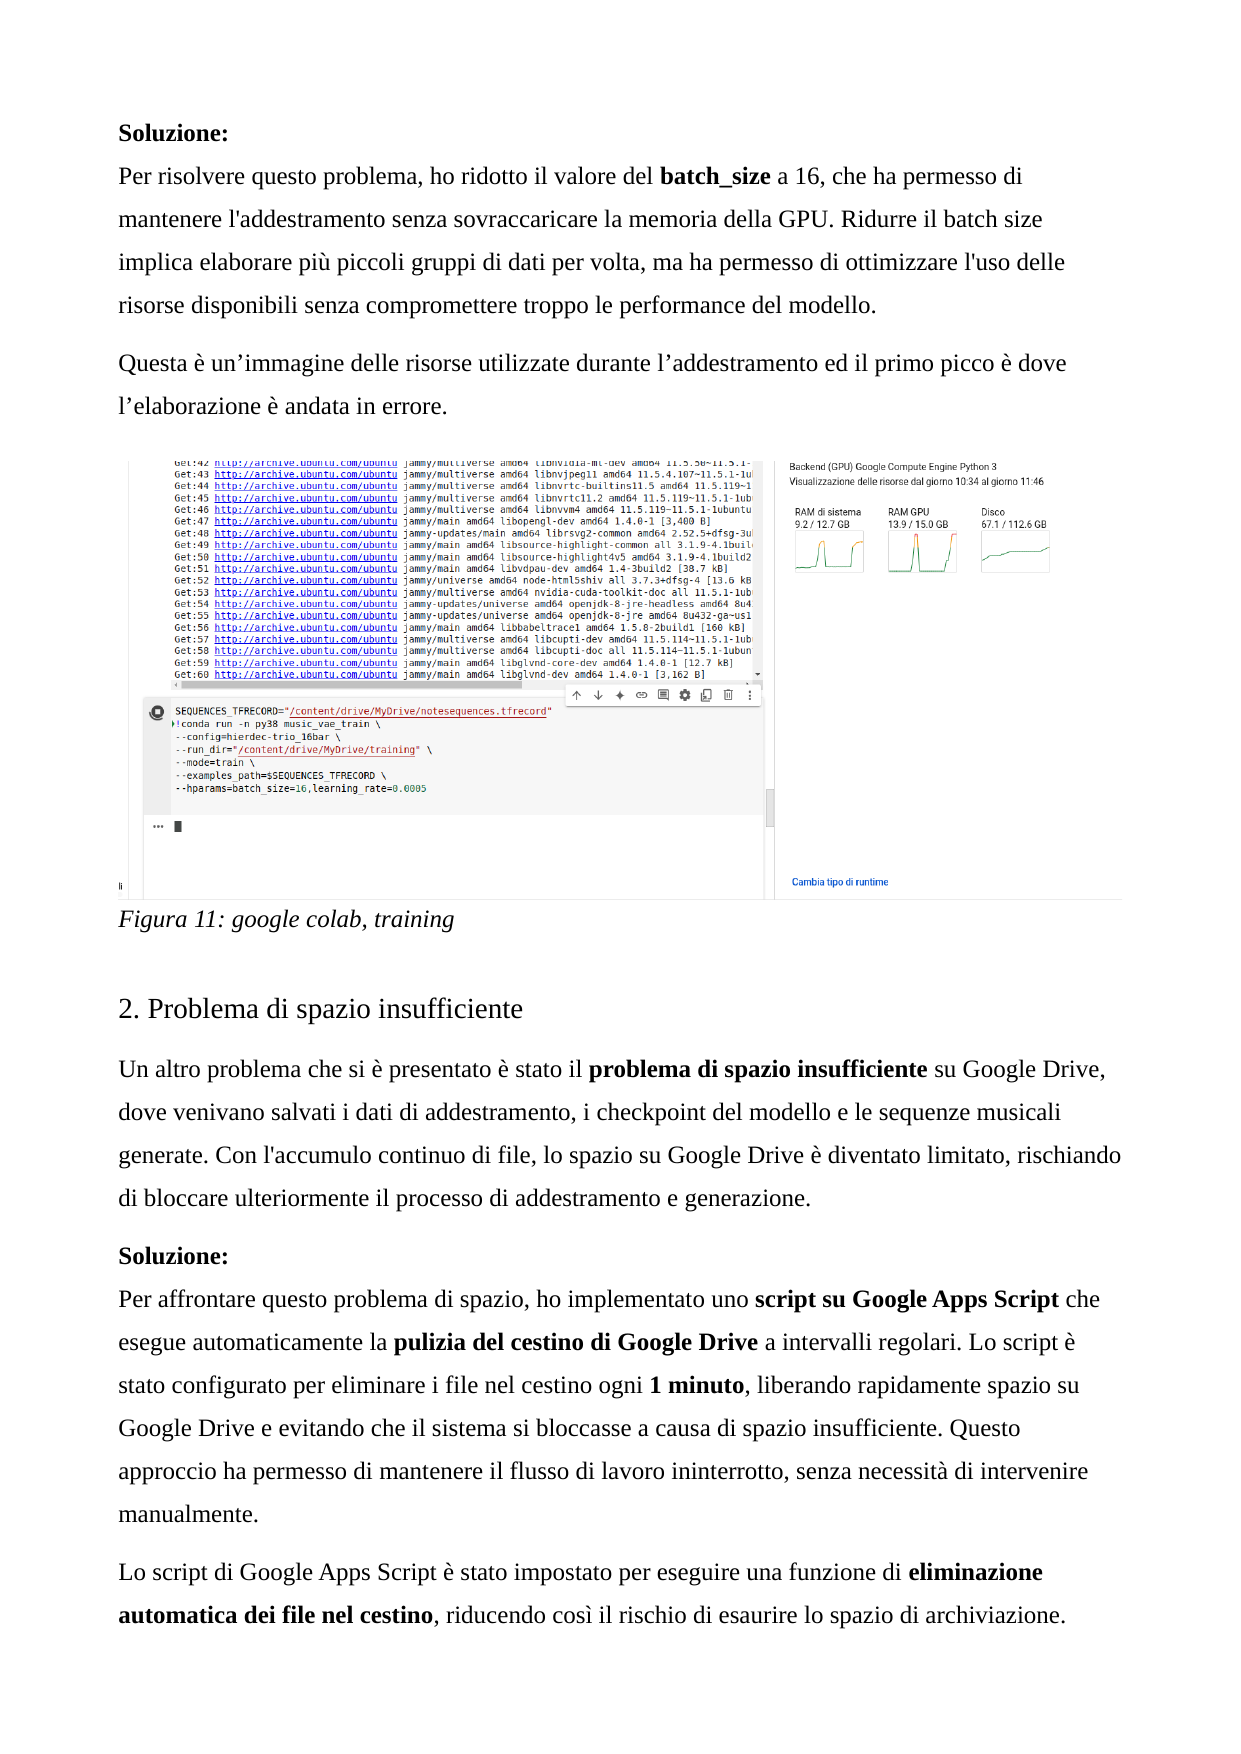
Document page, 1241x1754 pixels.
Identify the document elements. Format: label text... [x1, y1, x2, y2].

text Soluzione: Per affrontare questo problema di spazio, ho implementato uno script su Google Apps Script che esegue automaticamente la pulizia del cestino di Google Drive a intervalli regolari. Lo script è stato configurato per eliminare i file nel cestino ogni 1 minuto, liberando rapidamente spazio su Google Drive e evitando che il sistema si bloccasse a causa di spazio insufficiente. Questo approccio ha permesso di mantenere il flusso di lavoro ininterrotto, senza necessità di intervenire manualmente. [118, 1241, 1122, 1528]
text Questa è un’immagine delle risorse utilizzate durante l’addestramento ed il primo picco è dove l’elaborazione è andata in errore. [118, 348, 1122, 420]
picture [118, 461, 1123, 904]
text Un altro problema che si è presentato è stato il problema di spazio insufficiente su Google Drive, dove venivano salvati i dati di addestramento, i checkpoint del modello e le sequenze musicali generate. Con l'accumulo continuo di file, lo spazio su Google Drive è diventato limitato, rischiando di bloccare ulteriormente il processo di addestramento e generazione. [118, 1054, 1122, 1212]
text Lo script di Google Apps Script è stato impostato per eseguire una funzione di eliminazione automatica dei file nel cestino, riducendo così il rischio di esaurire lo spazio di archiviazione. [118, 1557, 1122, 1629]
subtitle 2. Problema di spazio insufficiente [118, 945, 1122, 1024]
text Soluzione: Per risolvere questo problema, ho ridotto il valore del batch_size a 16, che ha permesso di mantenere l'addestramento senza sovraccaricare la memoria della GPU. Ridurre il batch size implica elaborare più piccoli gruppi di dati per volta, ma ha permesso di ottimizzare l'uso delle risorse disponibili senza compromettere troppo le performance del modello. [118, 118, 1122, 319]
